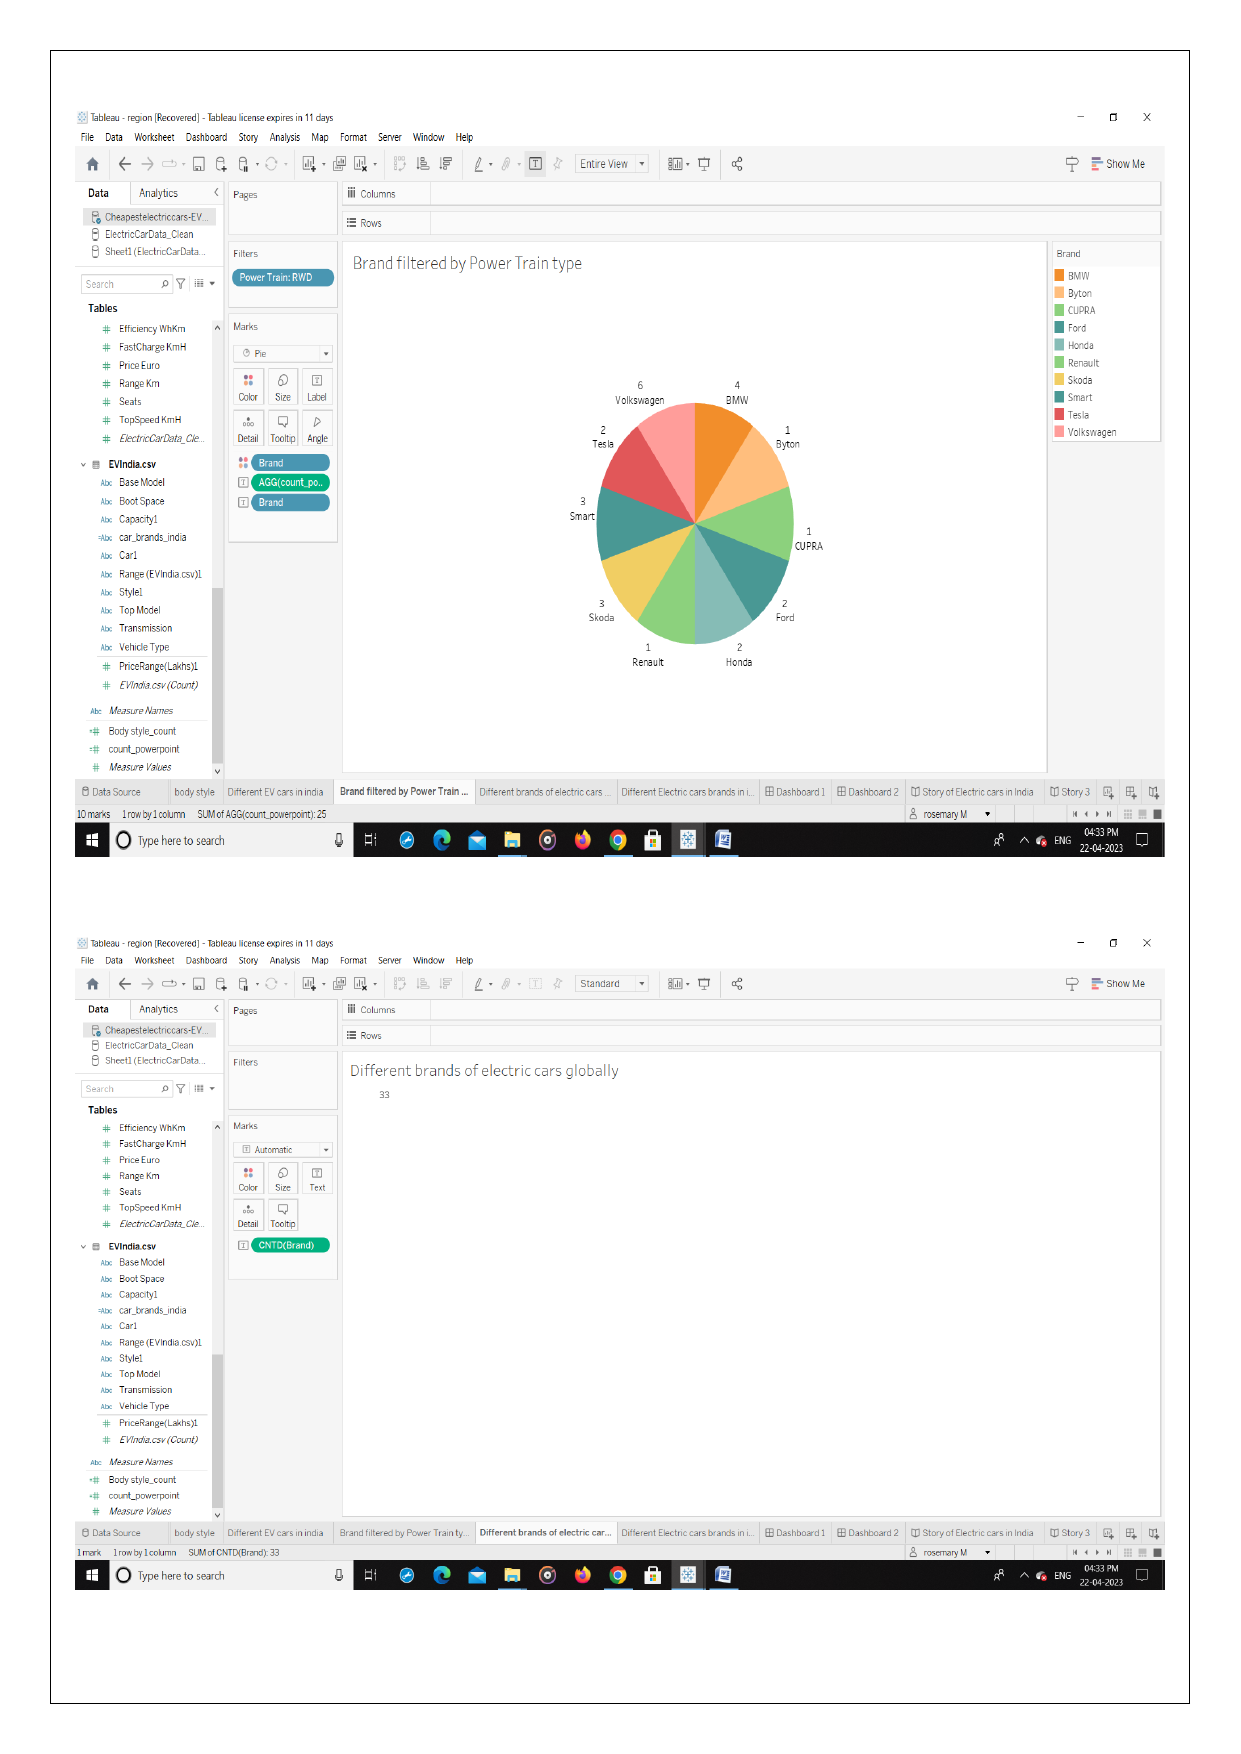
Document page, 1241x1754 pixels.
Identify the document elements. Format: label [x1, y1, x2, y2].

picture [75, 934, 1165, 1590]
picture [75, 107, 1165, 857]
